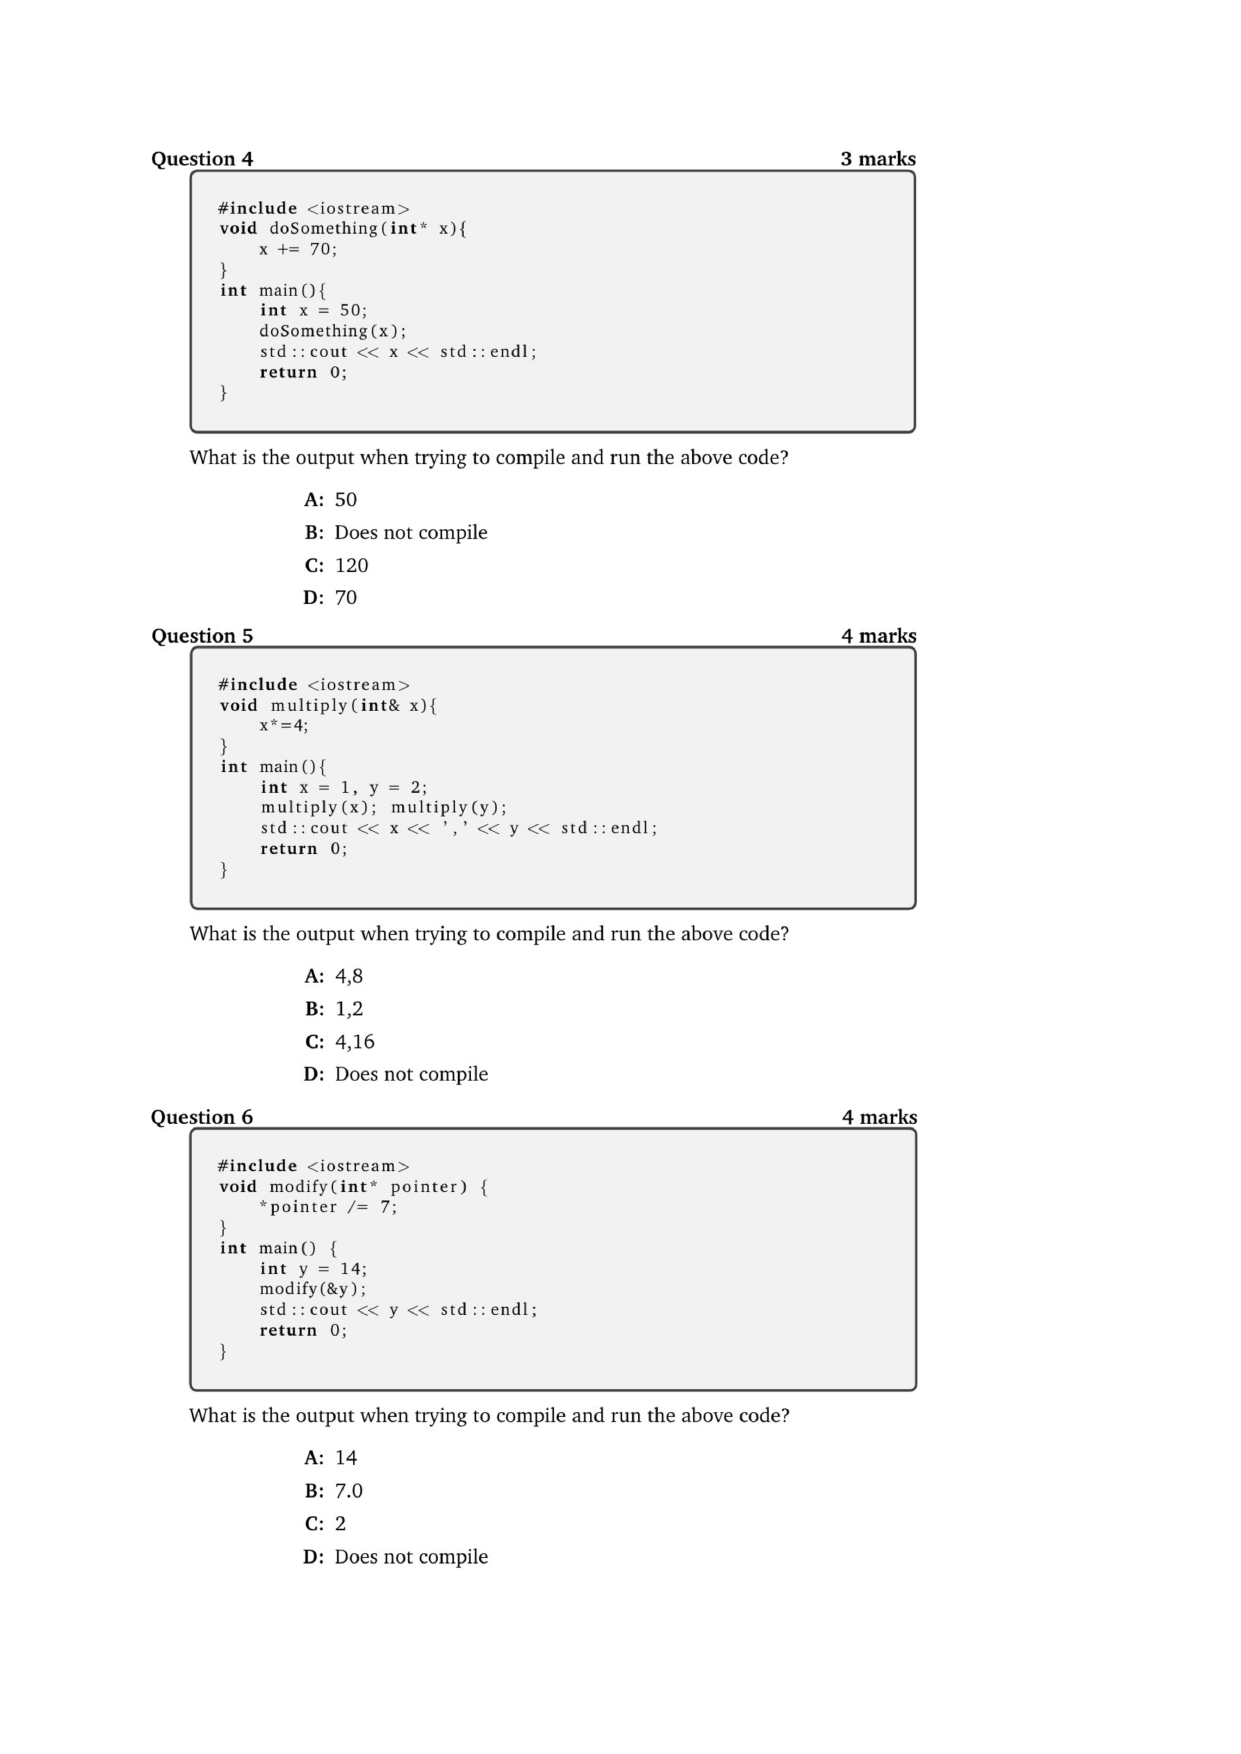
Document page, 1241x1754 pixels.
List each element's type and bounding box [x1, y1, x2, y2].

picture [150, 627, 918, 1086]
picture [150, 1107, 918, 1570]
picture [150, 150, 918, 606]
